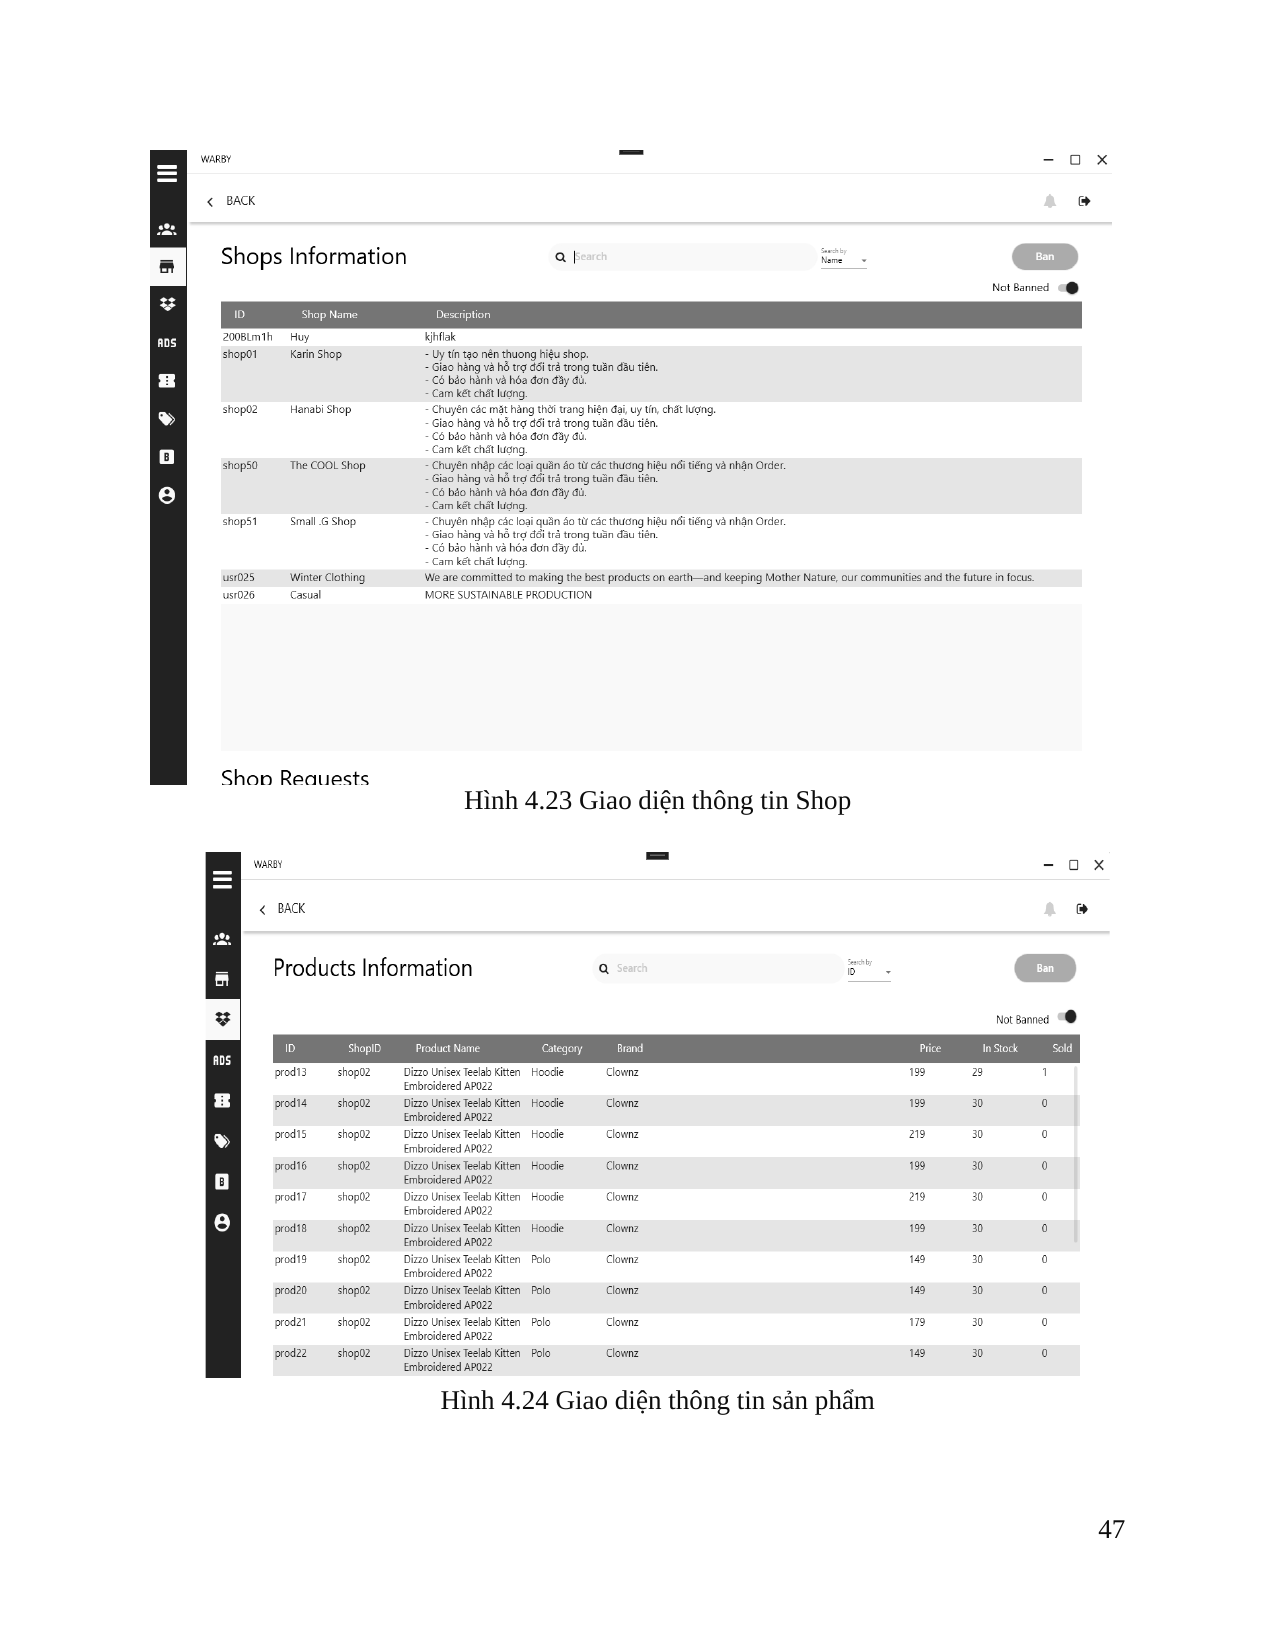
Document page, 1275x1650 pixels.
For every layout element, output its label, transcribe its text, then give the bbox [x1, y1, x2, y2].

picture [150, 150, 1112, 785]
text Hình 4.24 Giao diện thông tin sản phẩm [150, 1384, 1125, 1415]
picture [205, 852, 1110, 1378]
text Hình 4.23 Giao diện thông tin Shop [150, 784, 1125, 816]
